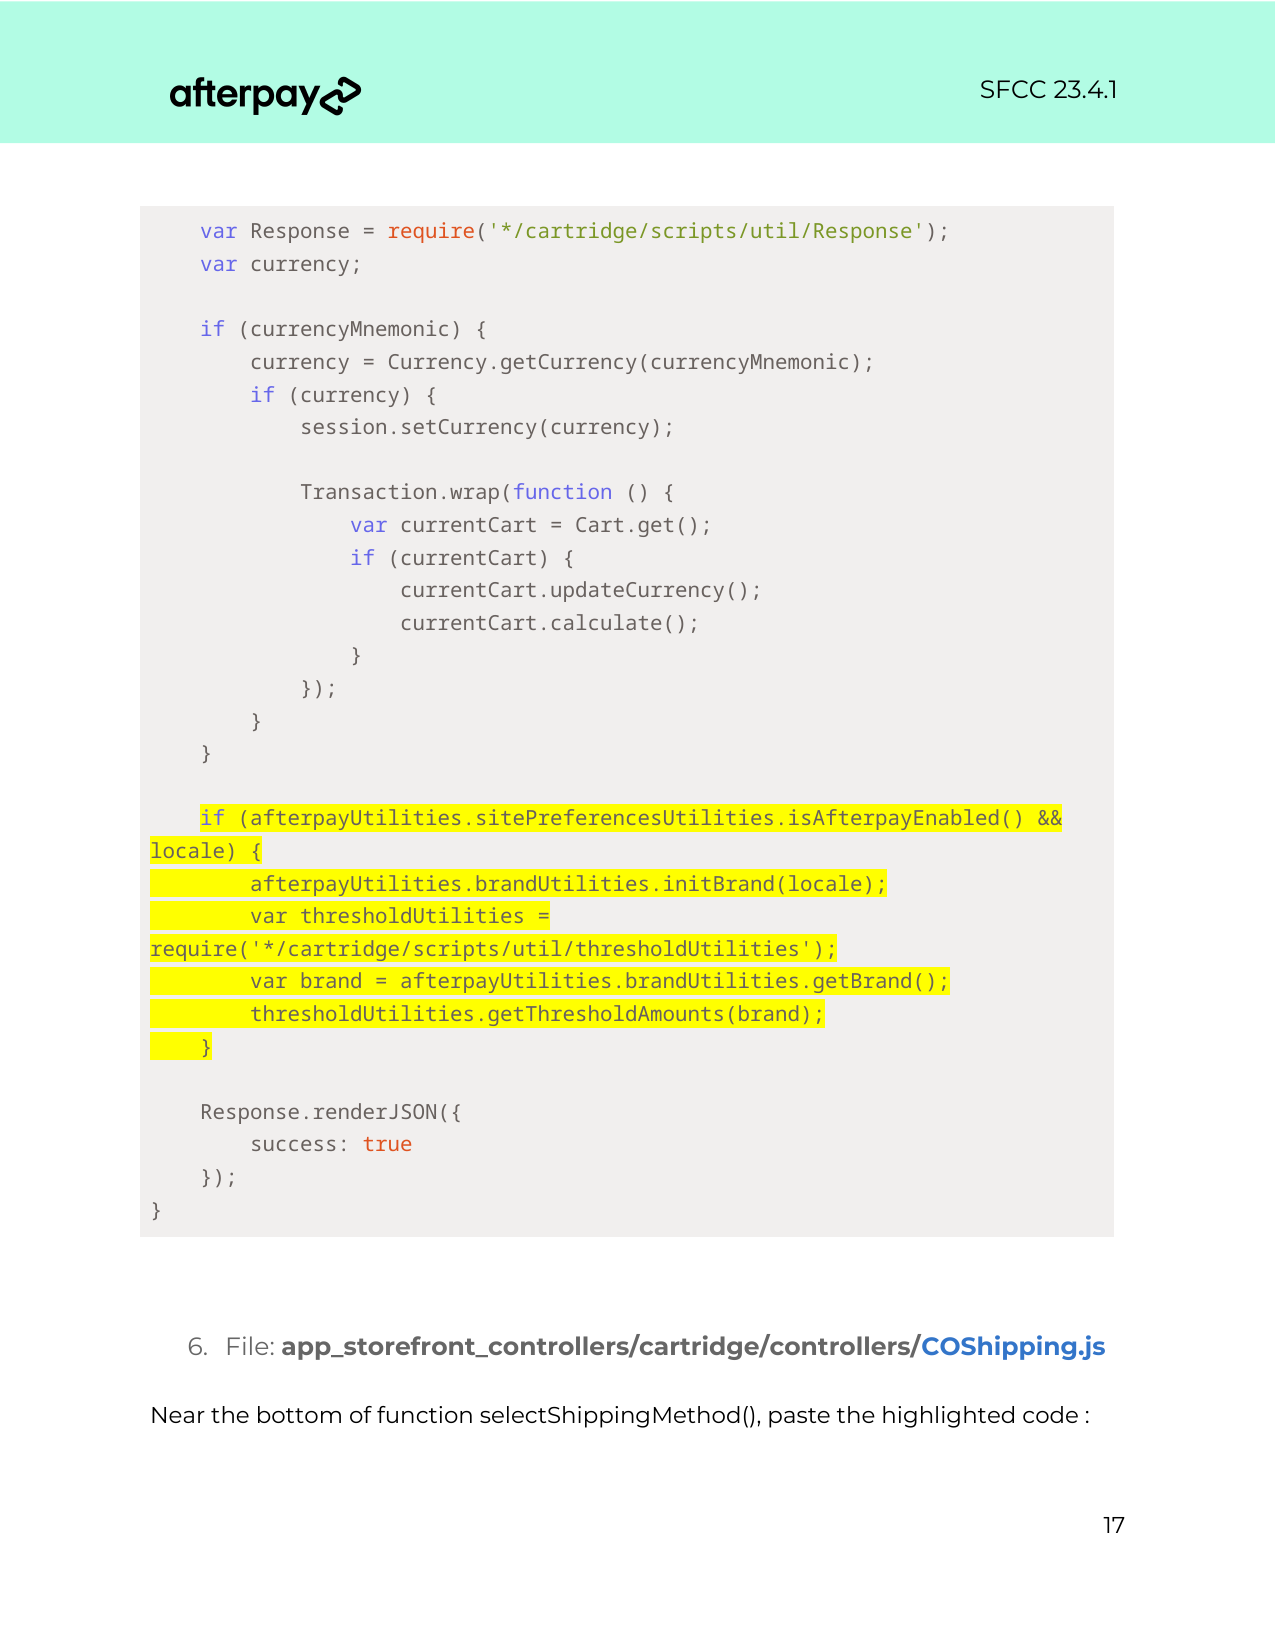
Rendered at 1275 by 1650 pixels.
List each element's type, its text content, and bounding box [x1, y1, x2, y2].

picture [134, 48, 397, 144]
text Near the bottom of function selectShippingMethod(), paste the highlighted code : [150, 1402, 1125, 1430]
subtitle File: app_storefront_controllers/cartridge/controllers/COShipping.js [187, 1331, 1125, 1361]
